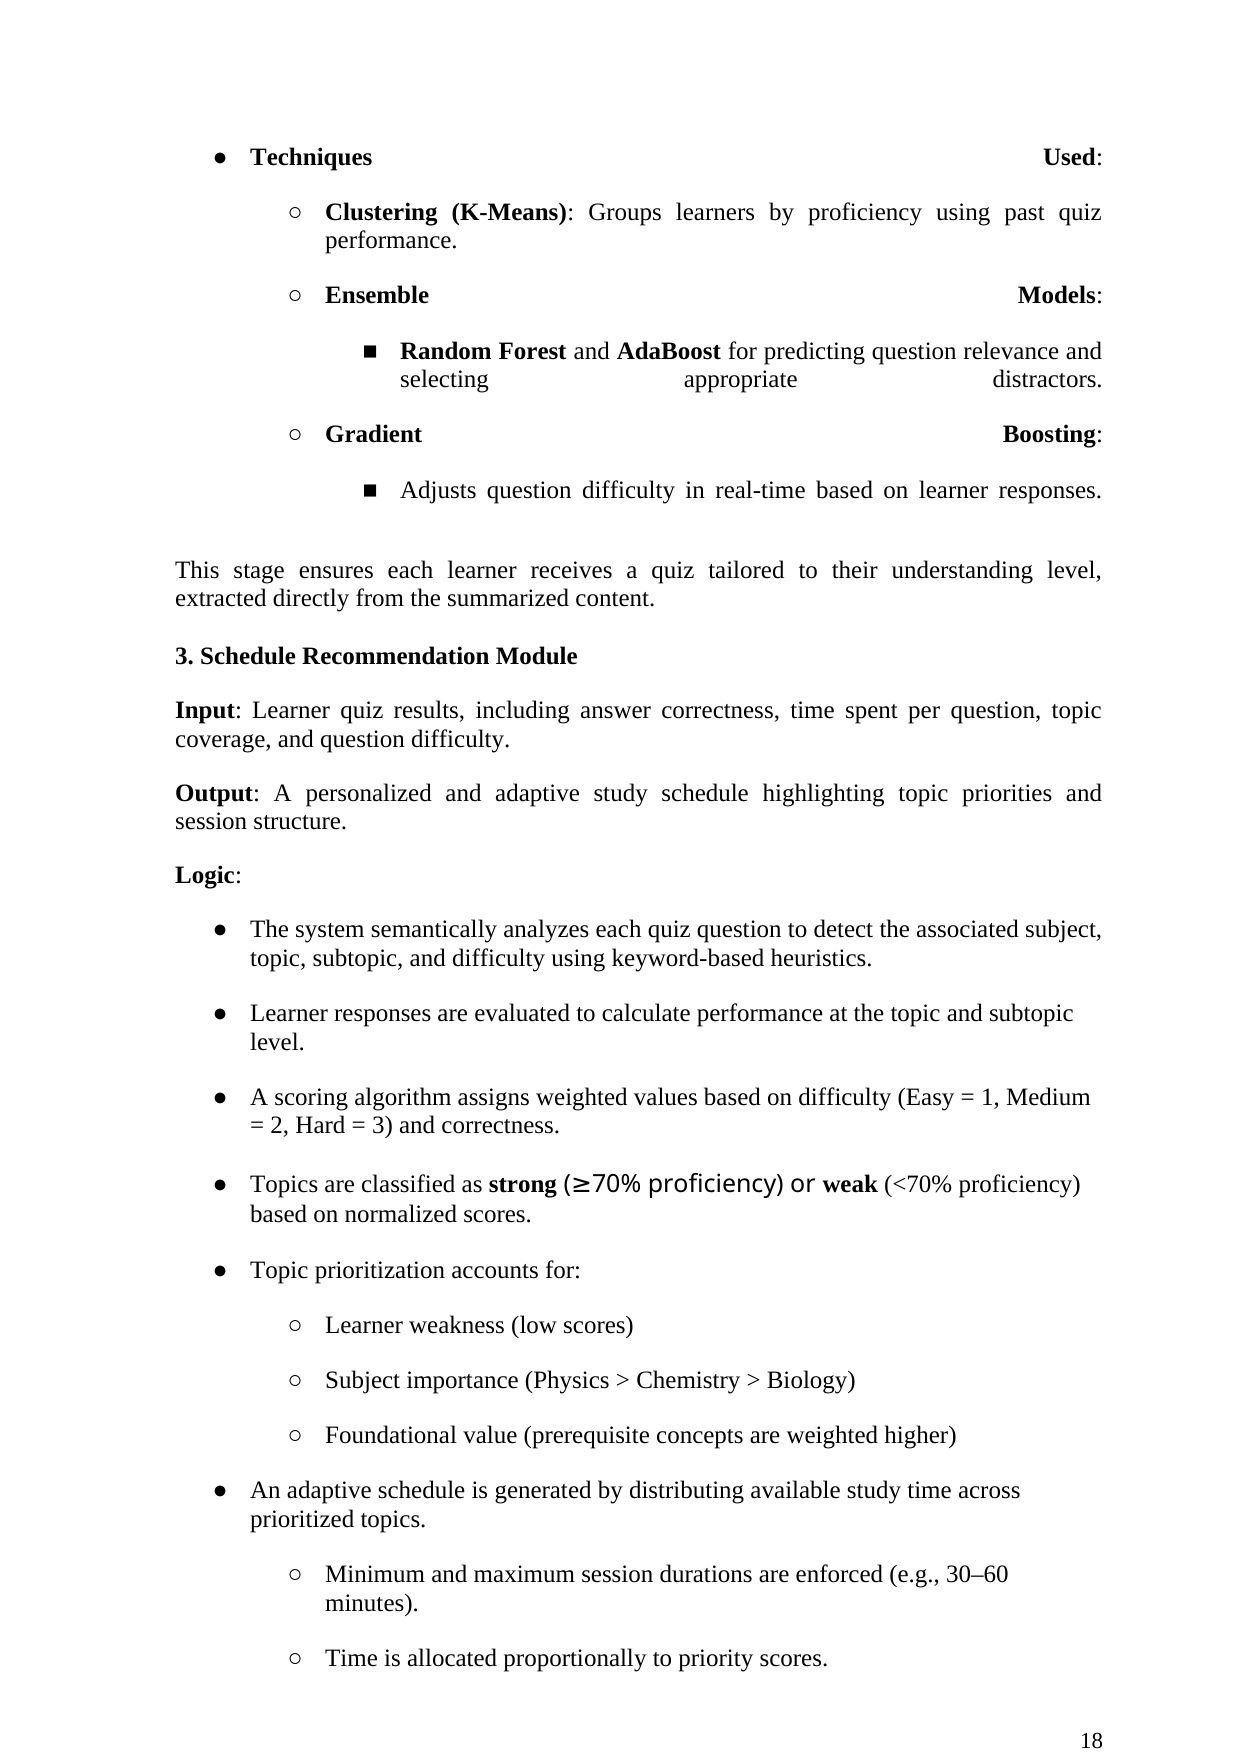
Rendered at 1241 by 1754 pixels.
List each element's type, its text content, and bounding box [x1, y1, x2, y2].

list Adjusts question difficulty in real-time based on learner responses. [362, 475, 1103, 530]
list Clustering (K-Means): Groups learners by proficiency using past quiz performance. [287, 197, 1103, 281]
list Gradient Boosting: [287, 419, 1103, 475]
list Topic prioritization accounts for: [212, 1255, 1103, 1310]
list A scoring algorithm assigns weighted values based on difficulty (Easy = 1, Medium = 2, Hard = 3) and correctness. [212, 1082, 1103, 1166]
list Topics are classified as strongweak (<70% proficiency) based on normalized scores. [212, 1166, 1103, 1255]
list Time is allocated proportionally to priority scores. [287, 1643, 1103, 1698]
list Random Forest and AdaBoost for predicting question relevance and selecting appropriate distractors. [362, 336, 1103, 419]
list The system semantically analyzes each quiz question to detect the associated subject, topic, subtopic, and difficulty using keyword-based heuristics. [212, 914, 1103, 998]
text Input: Learner quiz results, including answer correctness, time spent per question, topic coverage, and question difficulty. [175, 695, 1103, 753]
subtitle 3. Schedule Recommendation Module [175, 641, 1103, 670]
list Minimum and maximum session durations are enforced (e.g., 30–60 minutes). [287, 1559, 1103, 1643]
list Learner weakness (low scores) [287, 1310, 1103, 1365]
list Techniques Used: [212, 142, 1103, 197]
text This stage ensures each learner receives a quiz tailored to their understanding level, extracted directly from the summarized content. [175, 555, 1103, 612]
text Logic: [175, 860, 1103, 889]
text Output: A personalized and adaptive study schedule highlighting topic priorities and session structure. [175, 778, 1103, 835]
list Subject importance (Physics > Chemistry > Biology) [287, 1365, 1103, 1420]
list Ensemble Models: [287, 281, 1103, 336]
list Learner responses are evaluated to calculate performance at the topic and subtopic level. [212, 998, 1103, 1082]
list Foundational value (prerequisite concepts are weighted higher) [287, 1420, 1103, 1475]
list An adaptive schedule is generated by distributing available study time across prioritized topics. [212, 1475, 1103, 1559]
